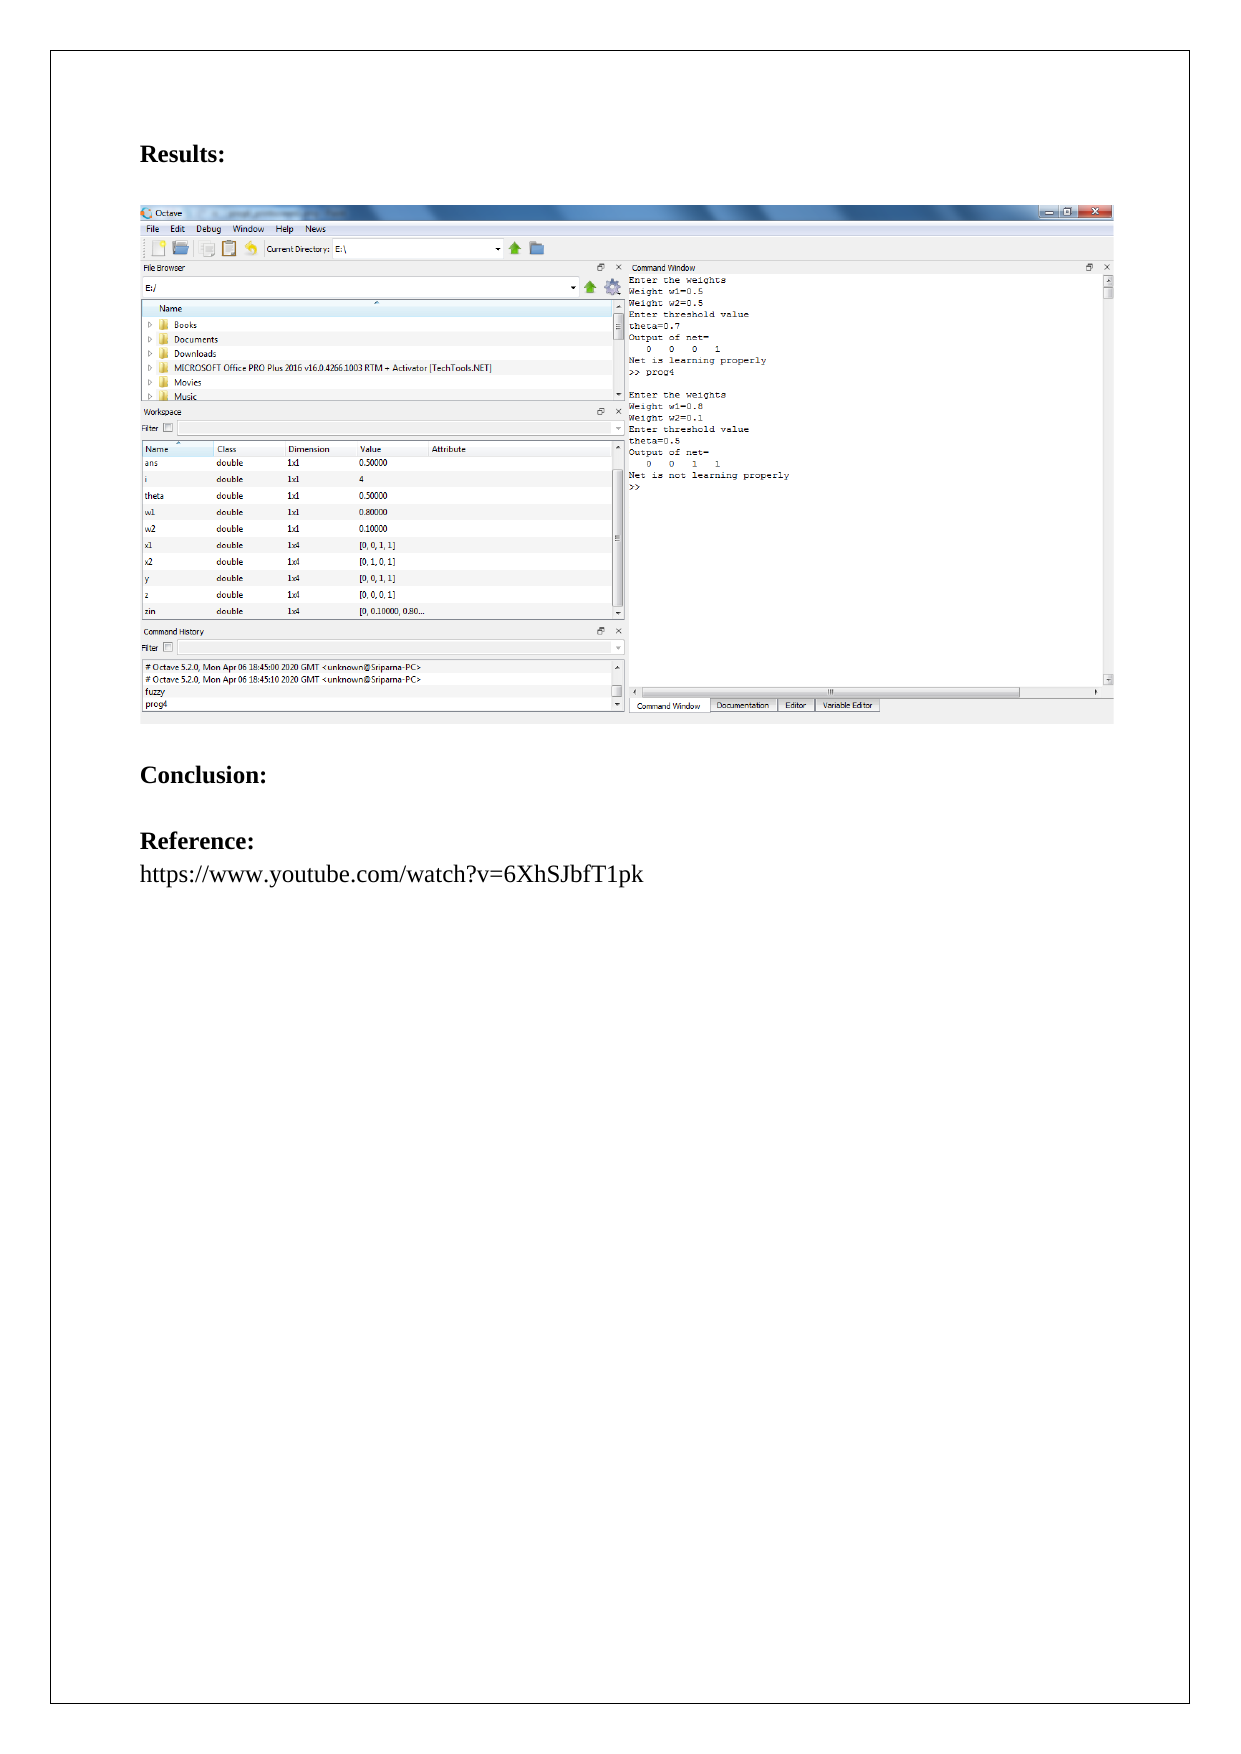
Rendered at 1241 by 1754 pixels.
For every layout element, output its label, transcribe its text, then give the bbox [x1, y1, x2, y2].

text Results: [139, 139, 1103, 168]
text https://www.youtube.com/watch?v=6XhSJbfT1pk [139, 859, 1103, 888]
text Conclusion: [139, 760, 1103, 789]
text Reference: [139, 826, 1103, 855]
picture [140, 205, 1114, 724]
